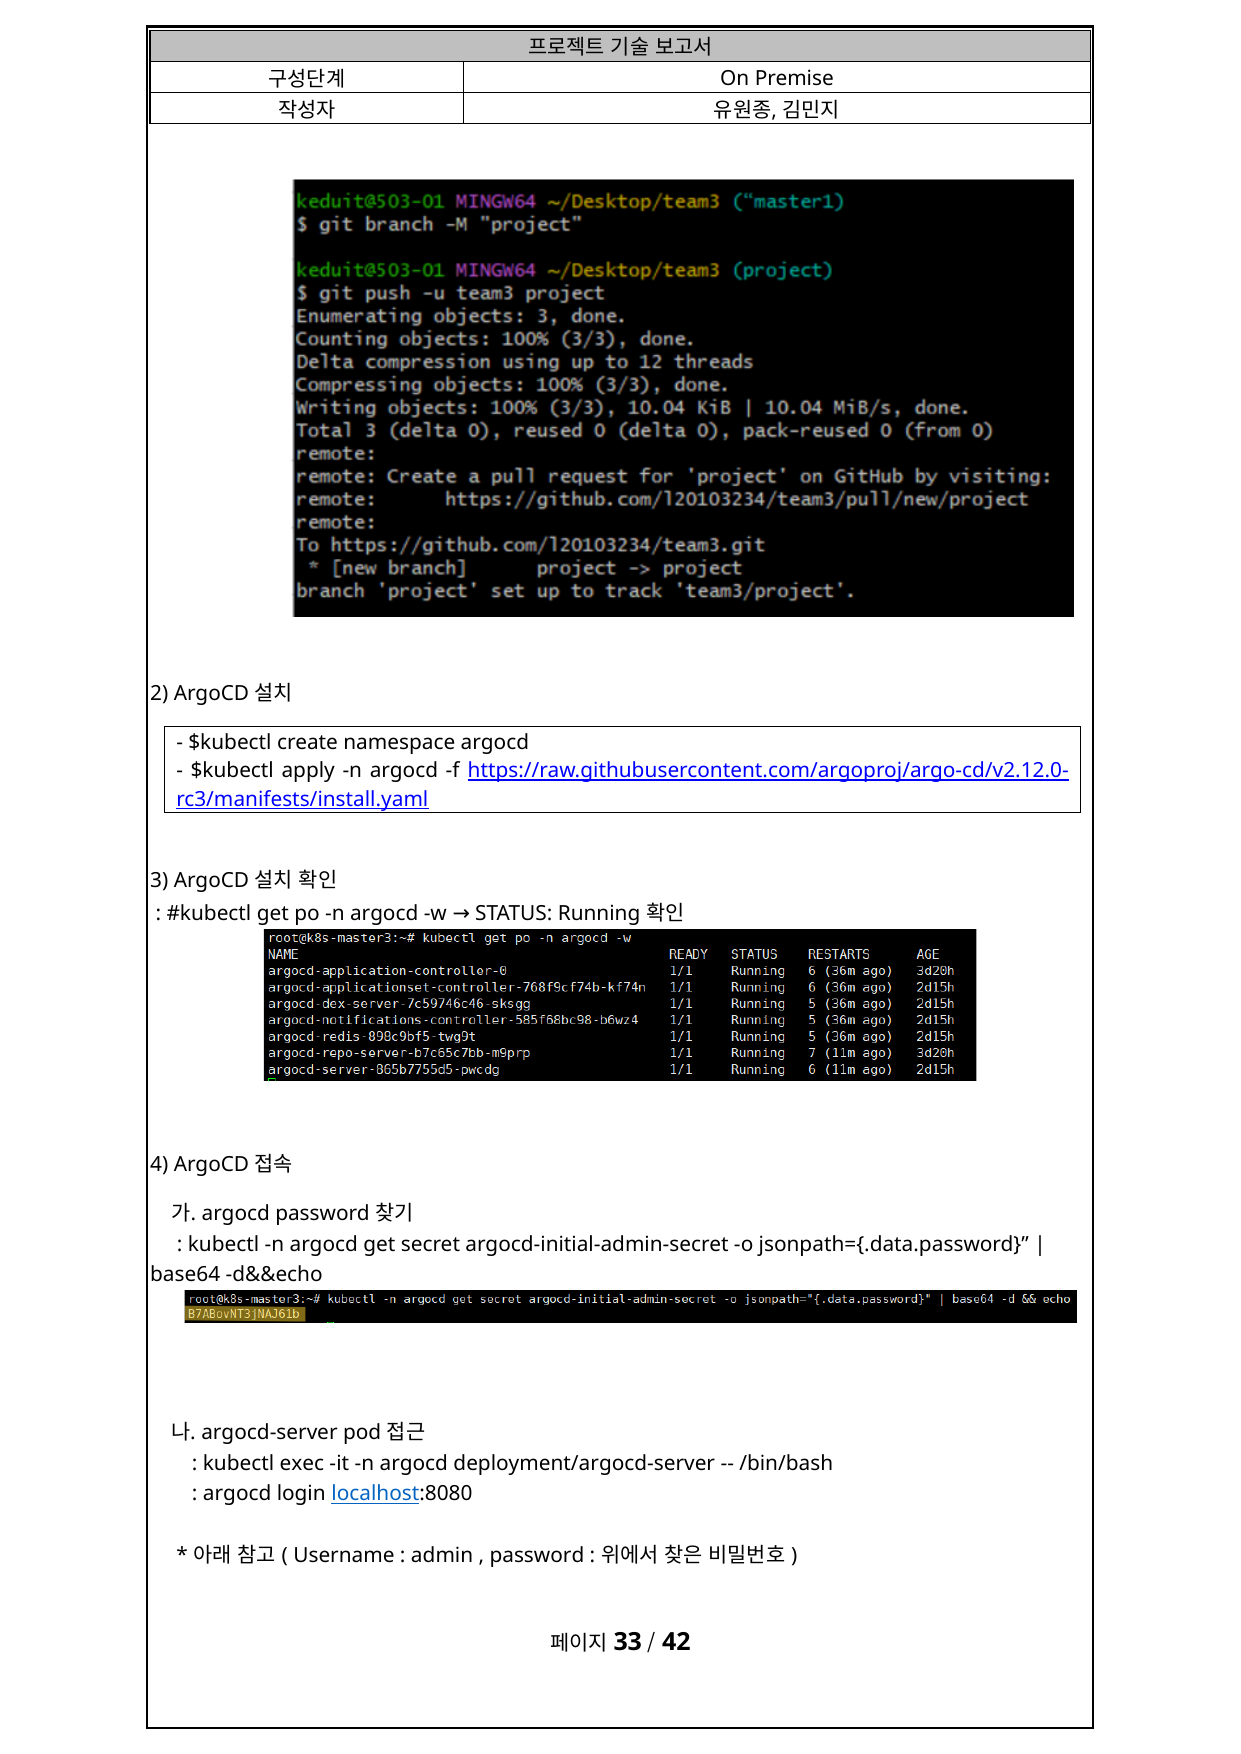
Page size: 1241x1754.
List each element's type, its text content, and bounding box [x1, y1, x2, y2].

text : kubectl -n argocd get secret argocd-initial-admin-secret -o jsonpath={.data.password}” | base64 -d&&echo [150, 1229, 1090, 1288]
text 가. argocd password 찾기 [150, 1196, 1090, 1226]
text * 아래 참고 ( Username : admin , password : 위에서 찾은 비밀번호 ) [150, 1538, 1090, 1568]
text 나. argocd-server pod 접근 [150, 1415, 1090, 1445]
table_header - $kubectl create namespace argocd - $kubectl apply -n argocd -f https://raw.githubusercontent.com/argoproj/argo-cd/v2.12.0-rc3/manifests/install.yaml [165, 727, 1080, 812]
text 2) ArgoCD 설치 [150, 677, 1090, 707]
text : #kubectl get po -n argocd -w → STATUS: Running 확인 [150, 896, 1090, 927]
picture [263, 929, 977, 1081]
picture [184, 1290, 1077, 1323]
text : kubectl exec -it -n argocd deployment/argocd-server -- /bin/bash [150, 1448, 1090, 1476]
text 4) ArgoCD 접속 [150, 1147, 1090, 1177]
text 3) ArgoCD 설치 확인 [150, 864, 1090, 894]
picture [291, 177, 1074, 617]
text : argocd login localhost:8080 [150, 1478, 1090, 1507]
